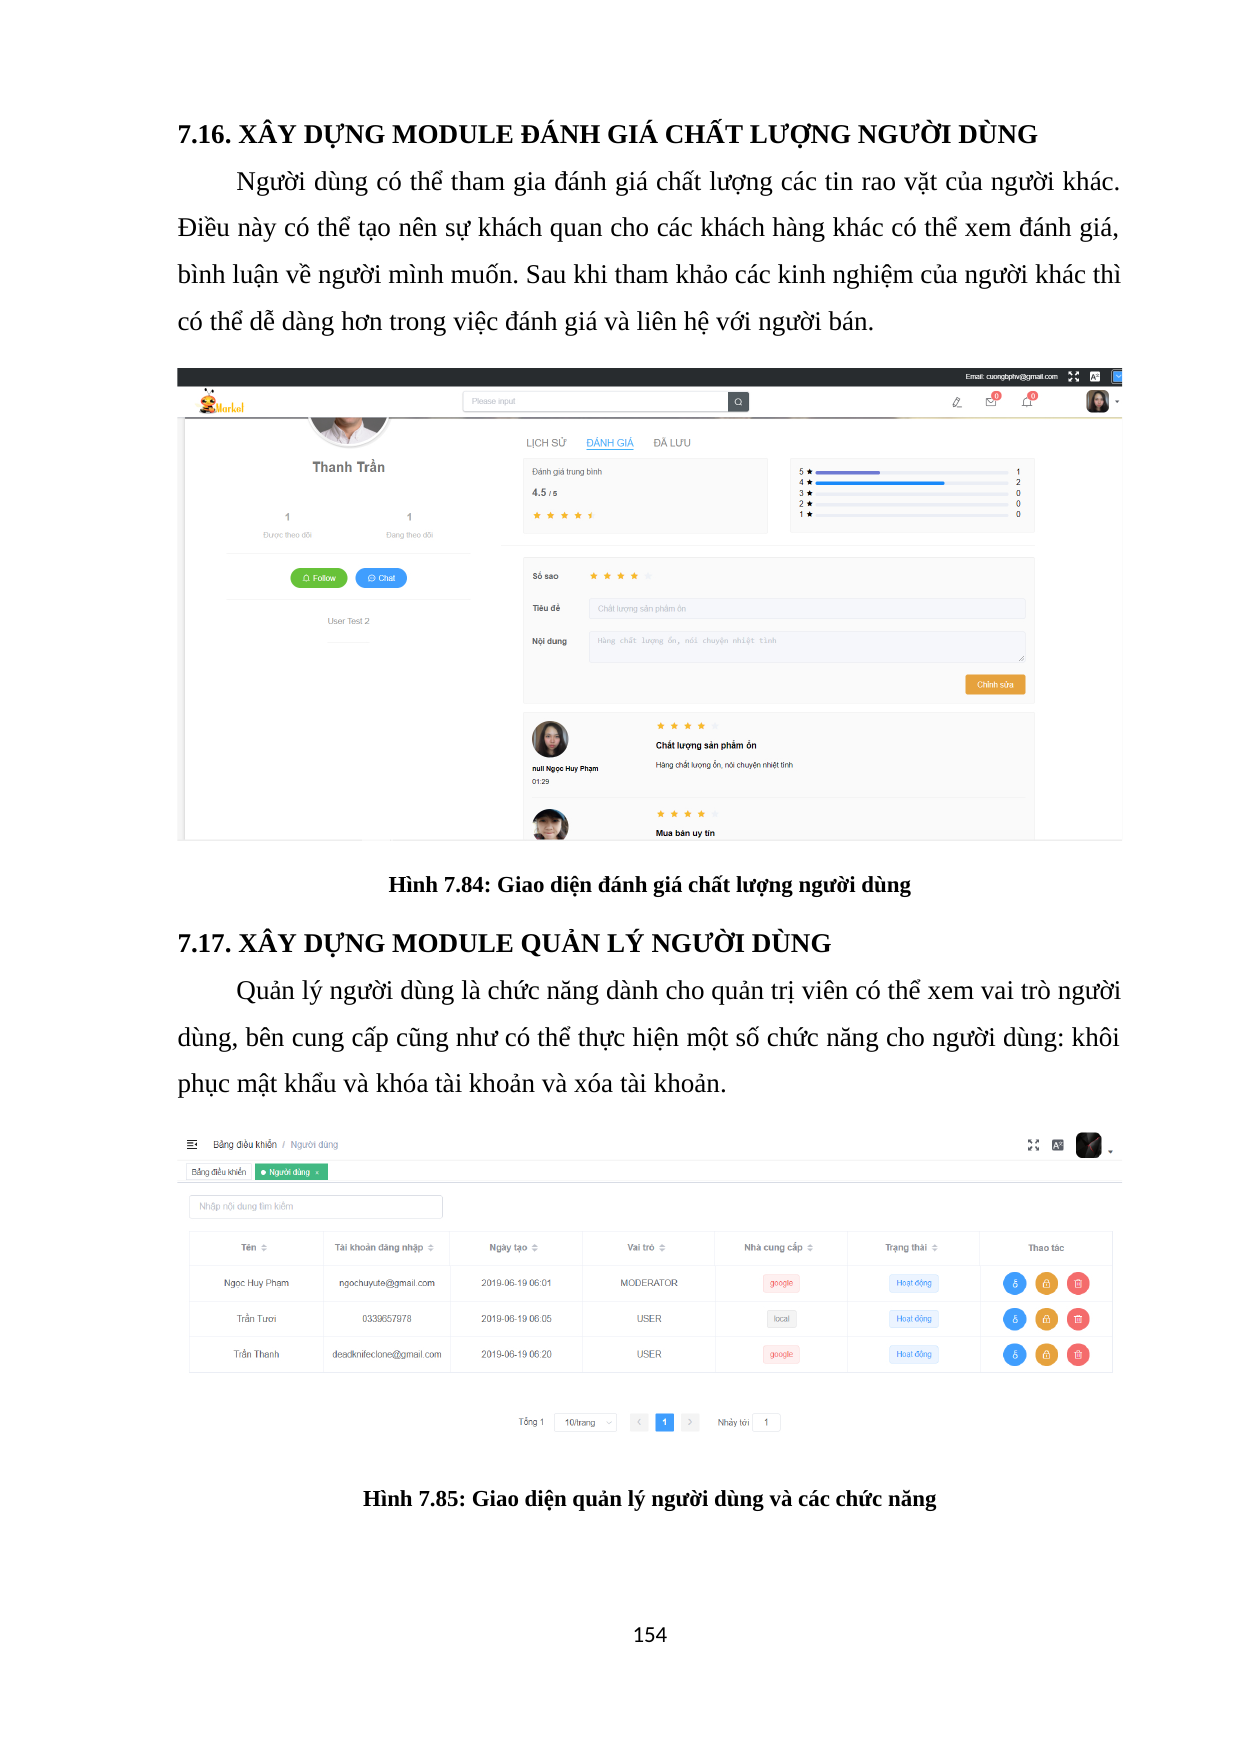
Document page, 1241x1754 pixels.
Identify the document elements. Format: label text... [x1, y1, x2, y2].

subtitle 7.16. XÂY DỰNG MODULE ĐÁNH GIÁ CHẤT LƯỢNG NGƯỜI DÙNG [177, 118, 1122, 149]
text Hình 7.84: Giao diện đánh giá chất lượng người dùng [177, 871, 1122, 898]
text Người dùng có thể tham gia đánh giá chất lượng các tin rao vặt của người khác. Điều này có thể tạo nên sự khách quan cho các khách hàng khác có thể xem đánh giá, bình luận về người mình muốn. Sau khi tham khảo các kinh nghiệm của người khác thì có thể dễ dàng hơn trong việc đánh giá và liên hệ với người bán. [177, 165, 1122, 336]
text Quản lý người dùng là chức năng dành cho quản trị viên có thể xem vai trò người dùng, bên cung cấp cũng như có thể thực hiện một số chức năng cho người dùng: khôi phục mật khẩu và khóa tài khoản và xóa tài khoản. [177, 974, 1122, 1098]
picture [177, 1130, 1123, 1455]
text Hình 7.85: Giao diện quản lý người dùng và các chức năng [177, 1485, 1122, 1512]
subtitle 7.17. XÂY DỰNG MODULE QUẢN LÝ NGƯỜI DÙNG [177, 927, 1122, 958]
picture [177, 368, 1123, 841]
